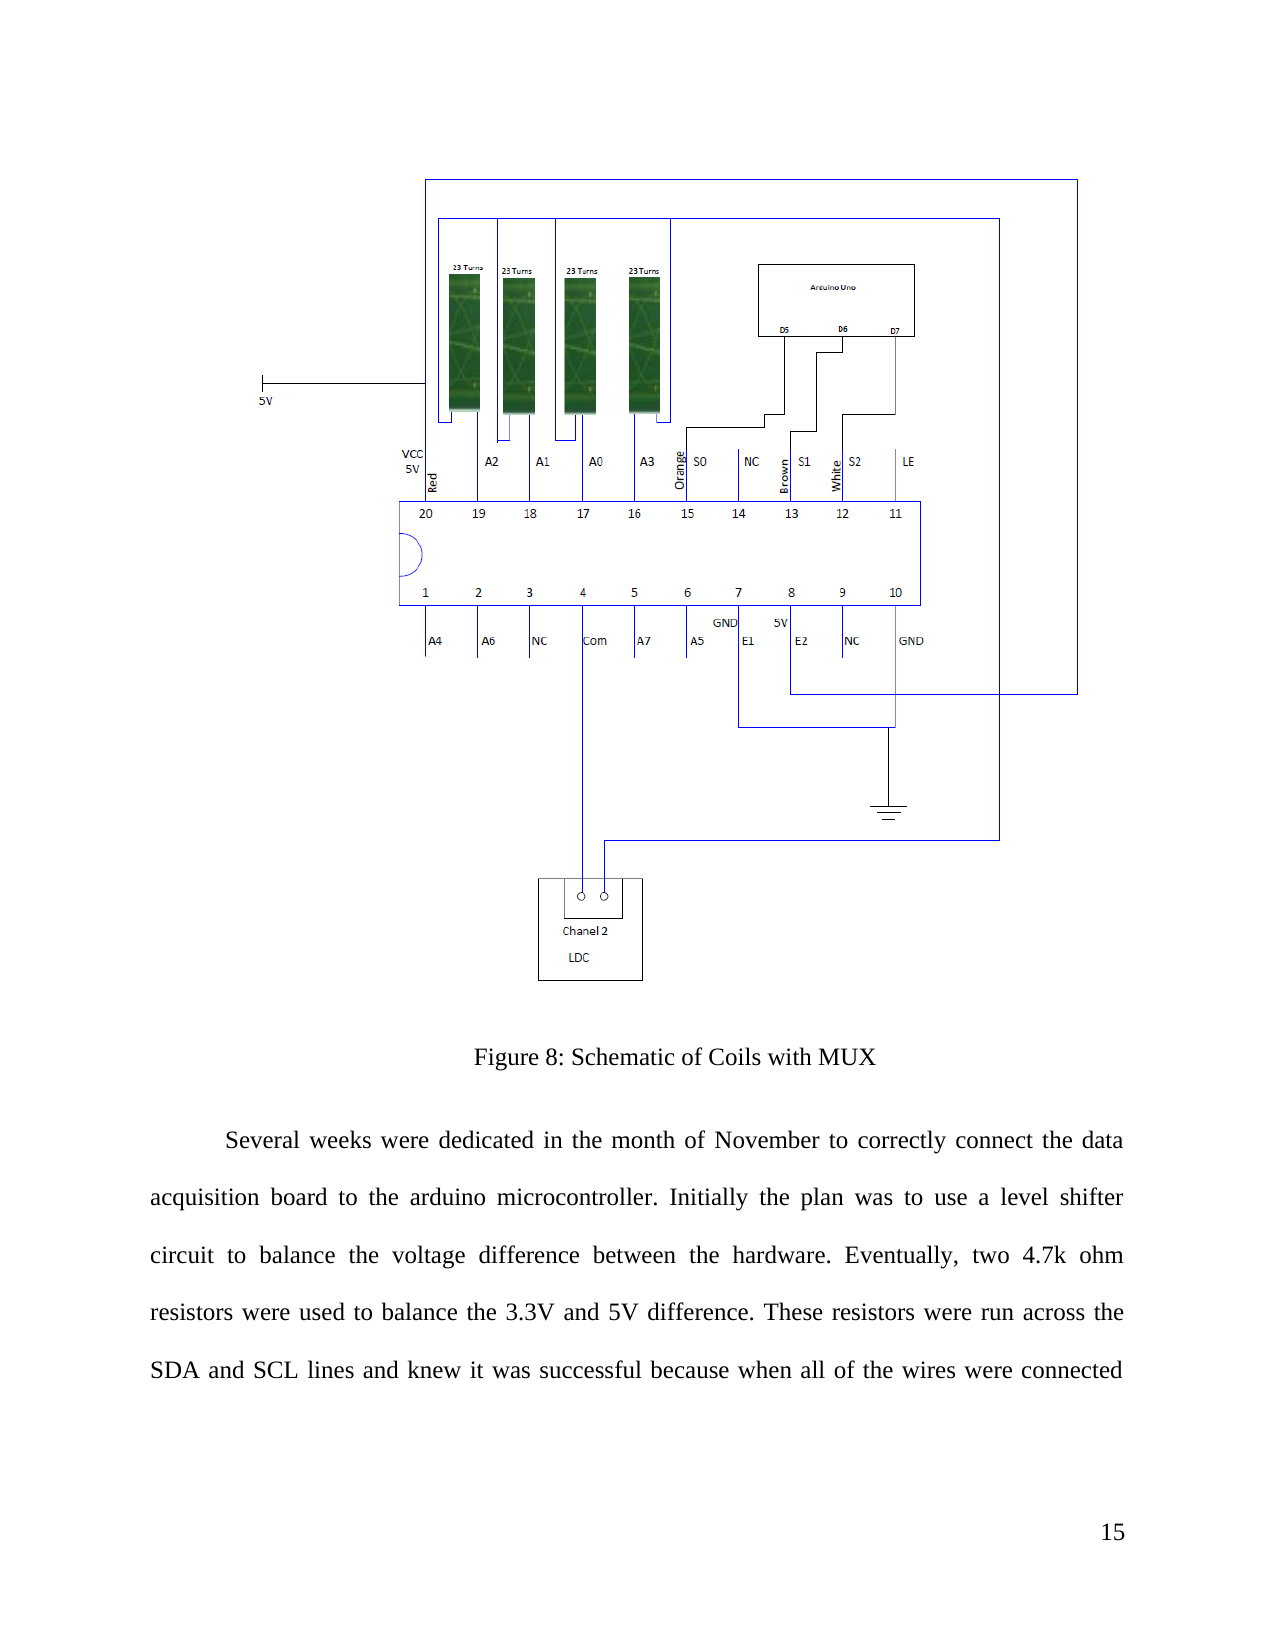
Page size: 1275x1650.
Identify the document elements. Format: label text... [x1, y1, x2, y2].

picture [234, 158, 1116, 989]
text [150, 1125, 1125, 1383]
text Figure 8: Schematic of Coils with MUX [150, 1042, 1125, 1071]
